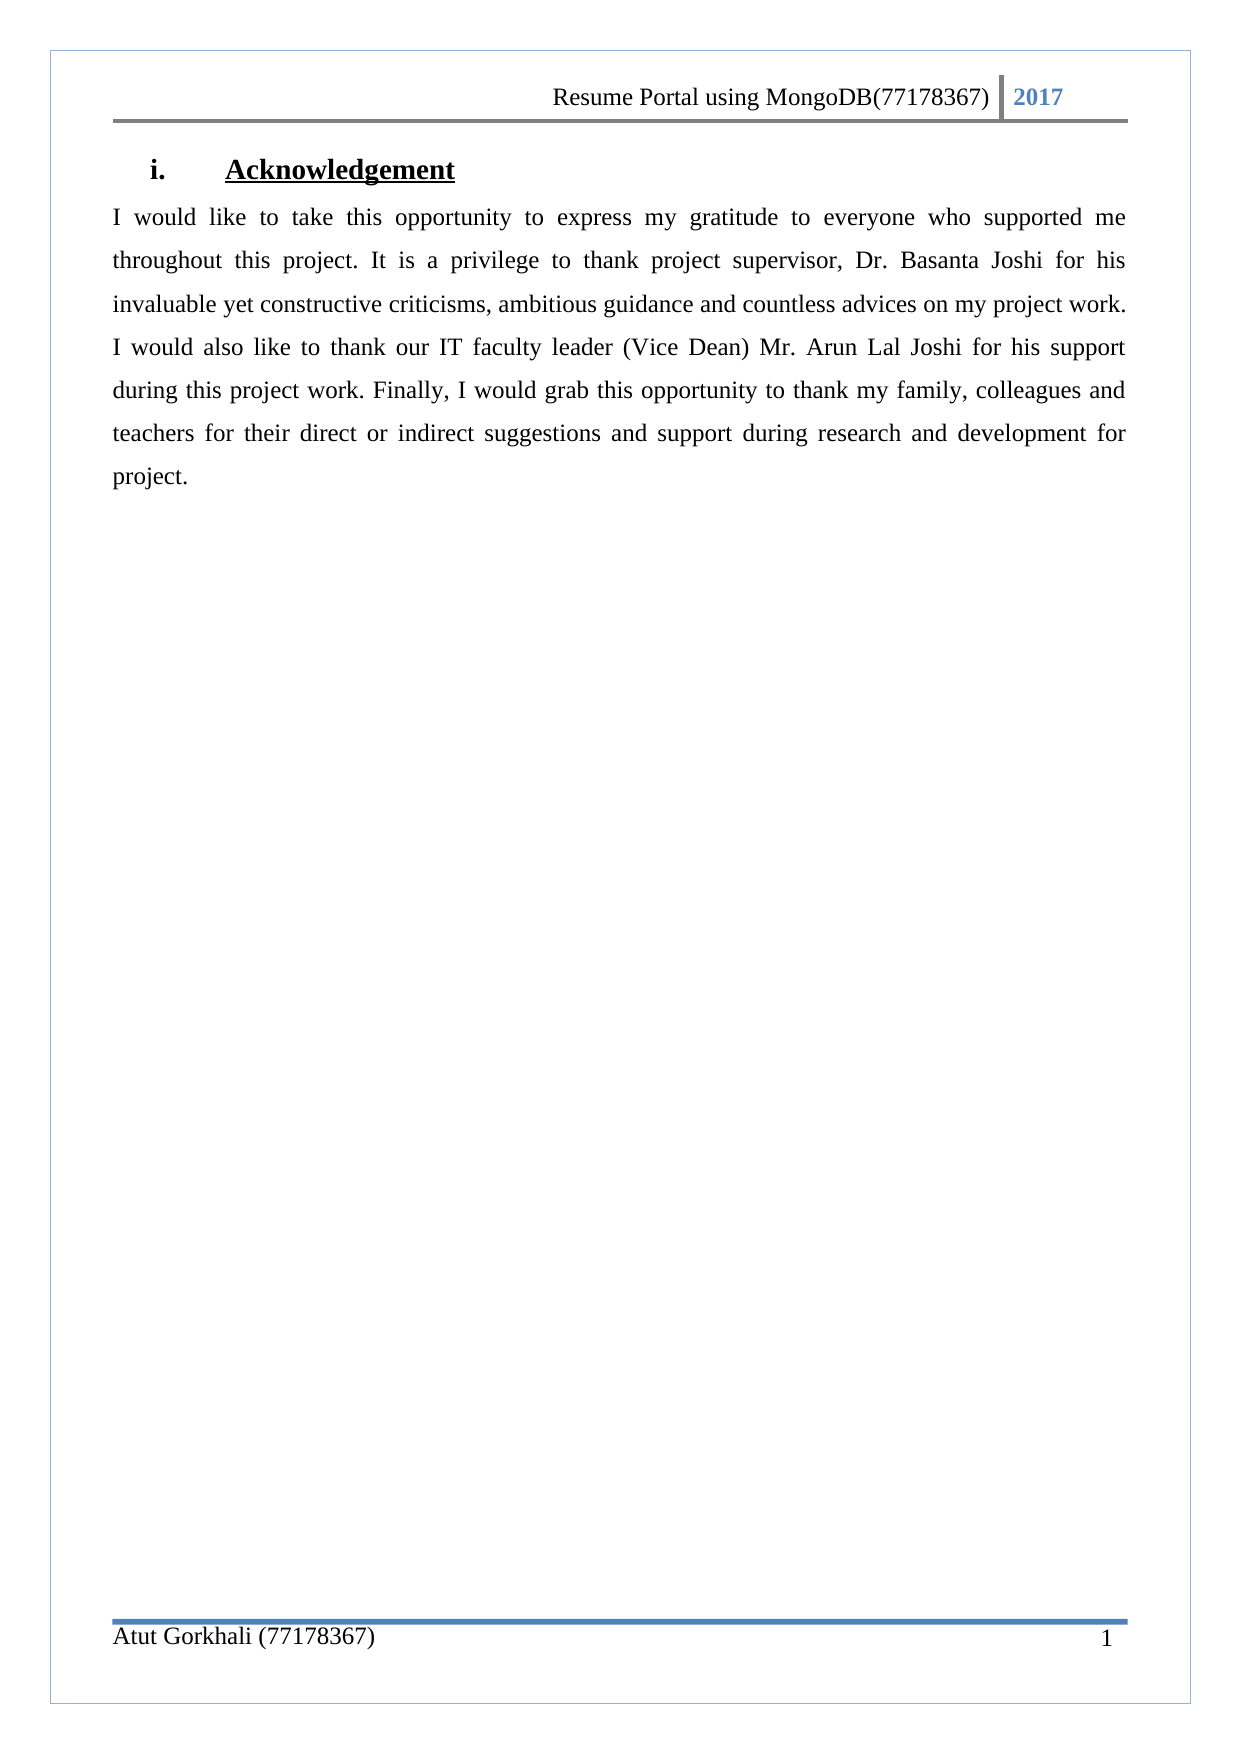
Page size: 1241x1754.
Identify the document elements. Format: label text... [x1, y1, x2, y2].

text I would like to take this opportunity to express my gratitude to everyone who supported me throughout this project. It is a privilege to thank project supervisor, Dr. Basanta Joshi for his invaluable yet constructive criticisms, ambitious guidance and countless advices on my project work. I would also like to thank our IT faculty leader (Vice Dean) Mr. Arun Lal Joshi for his support during this project work. Finally, I would grab this opportunity to thank my family, colleagues and teachers for their direct or indirect suggestions and support during research and development for project. [112, 202, 1128, 490]
subtitle Acknowledgement [150, 152, 1128, 186]
